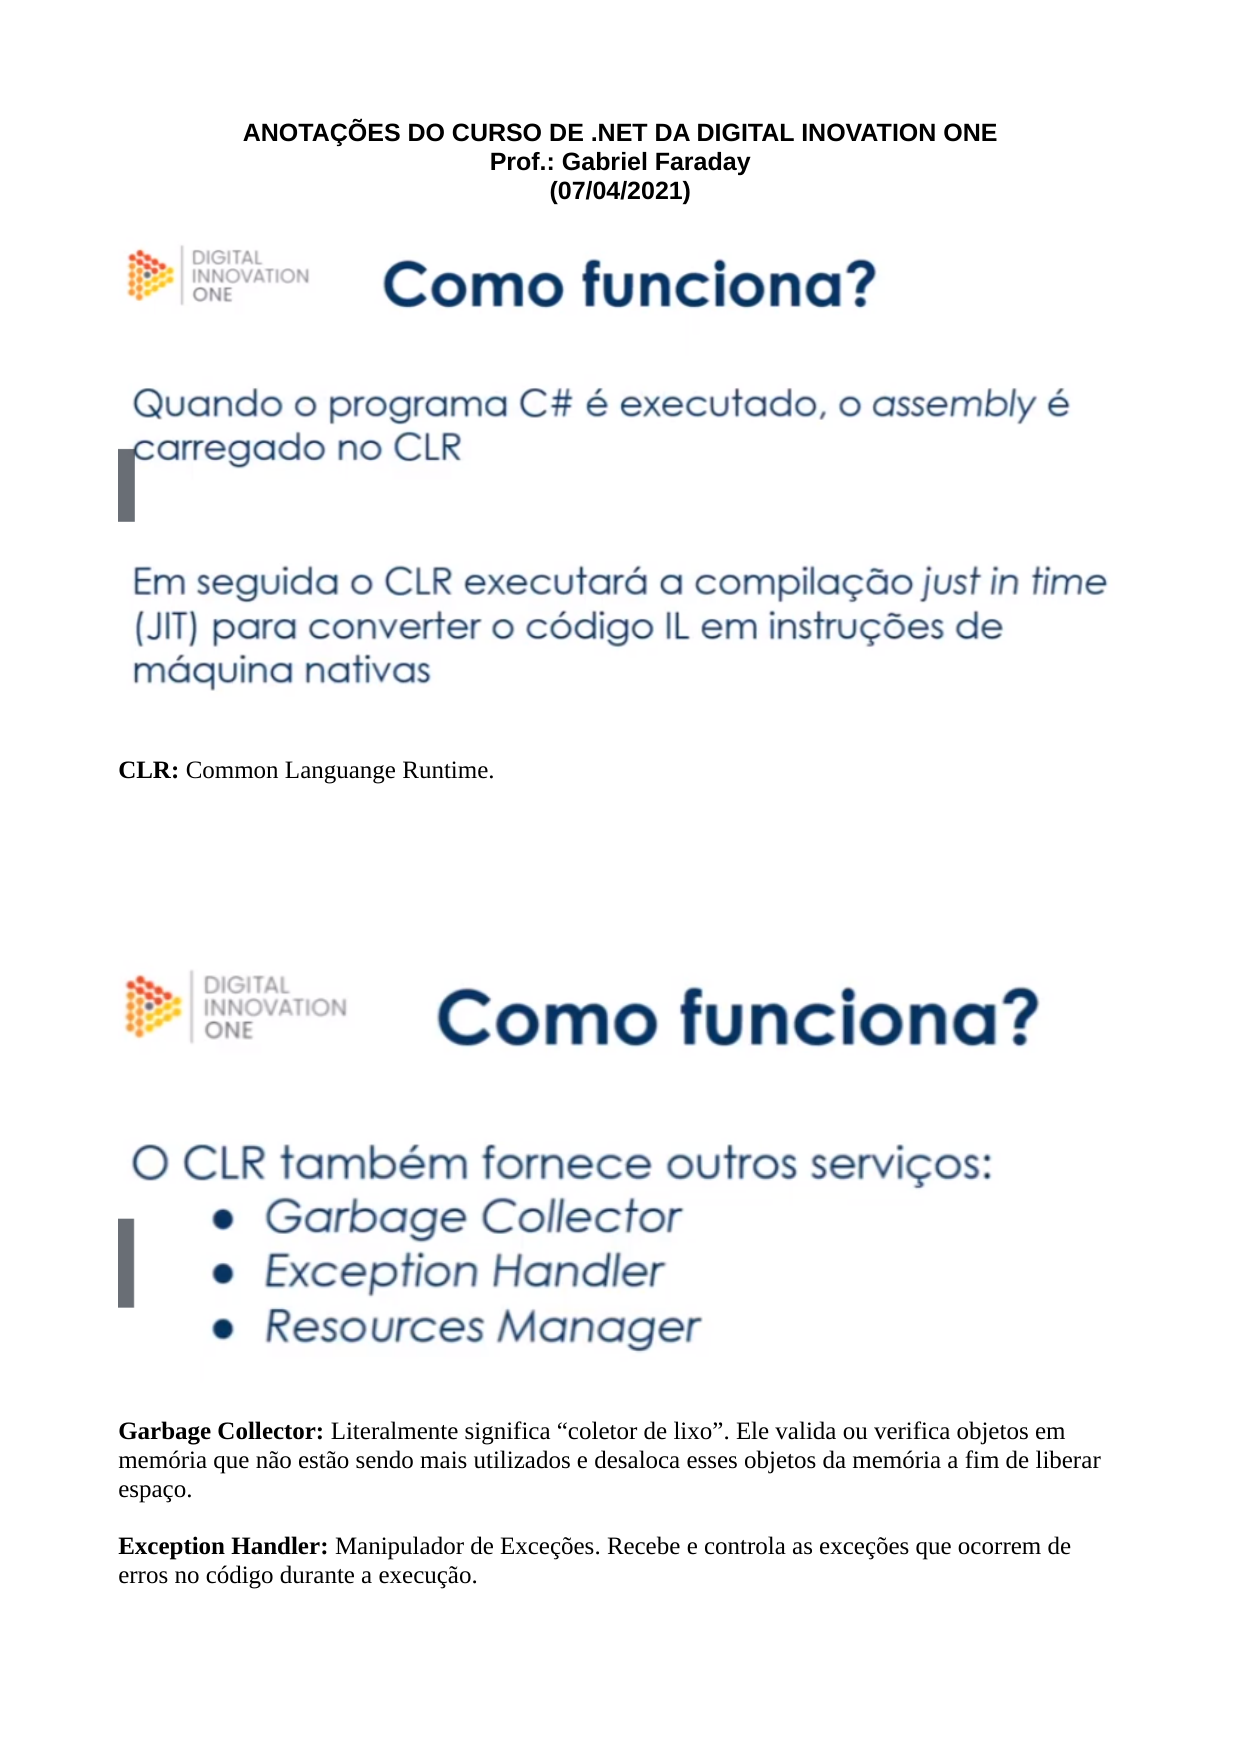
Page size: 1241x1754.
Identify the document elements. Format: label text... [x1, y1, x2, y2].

text Garbage Collector: Literalmente significa “coletor de lixo”. Ele valida ou verifica objetos em memória que não estão sendo mais utilizados e desaloca esses objetos da memória a fim de liberar espaço. [118, 1416, 1122, 1503]
text Exception Handler: Manipulador de Exceções. Recebe e controla as exceções que ocorrem de erros no código durante a execução. [118, 1531, 1122, 1589]
text CLR: Common Languange Runtime. [118, 755, 1122, 784]
picture [118, 927, 1123, 1388]
picture [118, 233, 1123, 698]
